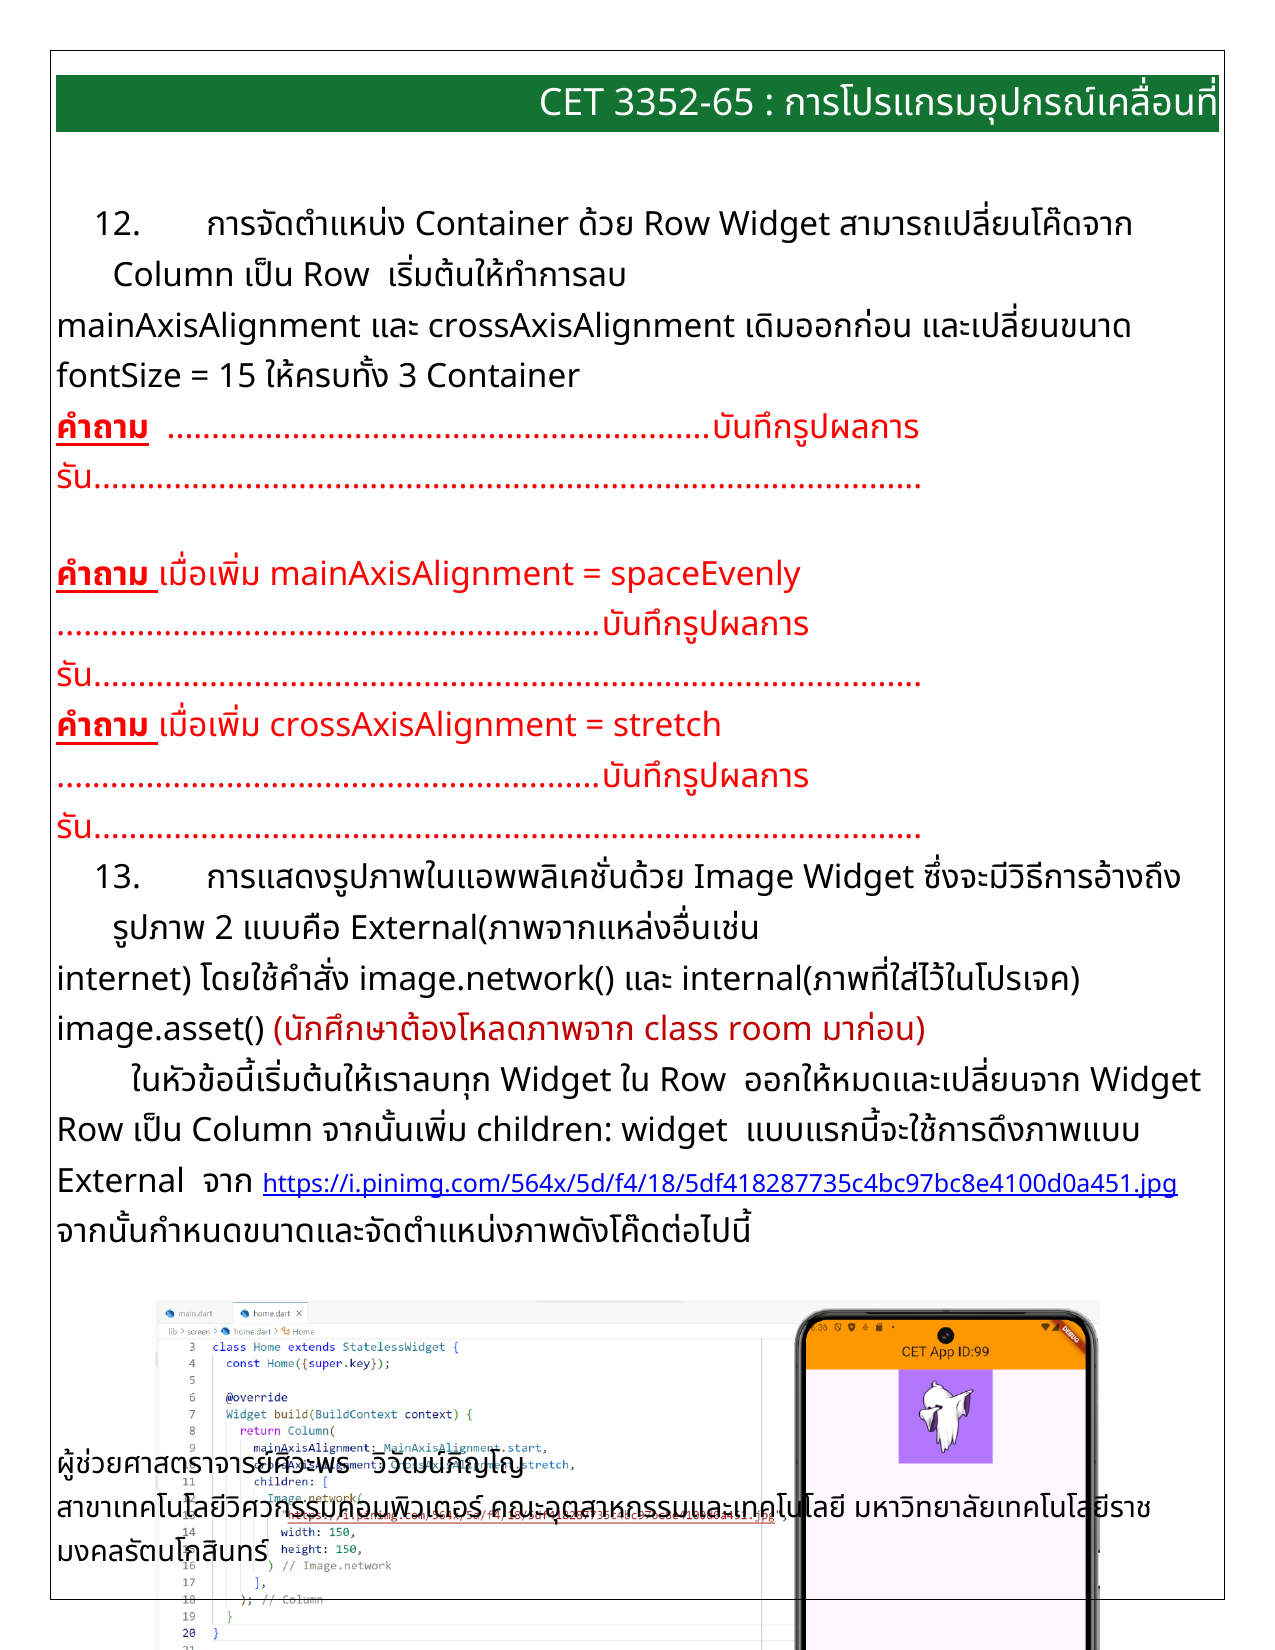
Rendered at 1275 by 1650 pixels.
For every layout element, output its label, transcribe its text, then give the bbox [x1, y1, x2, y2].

picture [155, 1600, 1101, 1650]
text คำถาม เมื่อเพิ่ม crossAxisAlignment = stretch [56, 701, 1219, 752]
text mainAxisAlignment และ crossAxisAlignment เดิมออกก่อน และเปลี่ยนขนาด fontSize = 15 ให้ครบทั้ง 3 Container [56, 301, 1219, 403]
text ในหัวข้อนี้เริ่มต้นให้เราลบทุก Widget ใน Row ออกให้หมดและเปลี่ยนจาก Widget Row เป็น Column จากนั้นเพิ่ม children: widget แบบแรกนี้จะใช้การดึงภาพแบบ External จาก https://i.pinimg.com/564x/5d/f4/18/5df418287735c4bc97bc8e4100d0a451.jpg จากนั้นกำหนดขนาดและจัดตำแหน่งภาพดังโค๊ดต่อไปนี้ [56, 1056, 1219, 1258]
list การจัดตำแหน่ง Container ด้วย Row Widget สามารถเปลี่ยนโค๊ดจาก Column เป็น Row เริ่มต้นให้ทำการลบ [94, 200, 1219, 301]
text .............................................................บันทึกรูปผลการรัน............................................................................................. [56, 752, 1219, 853]
text internet) โดยใช้คำสั่ง image.network() และ internal(ภาพที่ใส่ไว้ในโปรเจค) image.asset() (นักศึกษาต้องโหลดภาพจาก class room มาก่อน) [56, 954, 1219, 1056]
text คำถาม .............................................................บันทึกรูปผลการรัน............................................................................................. [56, 403, 1219, 504]
list การแสดงรูปภาพในแอพพลิเคชั่นด้วย Image Widget ซึ่งจะมีวิธีการอ้างถึงรูปภาพ 2 แบบคือ External(ภาพจากแหล่งอื่นเช่น [94, 853, 1219, 954]
text .............................................................บันทึกรูปผลการรัน............................................................................................. [56, 600, 1219, 701]
text คำถาม เมื่อเพิ่ม mainAxisAlignment = spaceEvenly [56, 549, 1219, 600]
picture [155, 1300, 1101, 1599]
